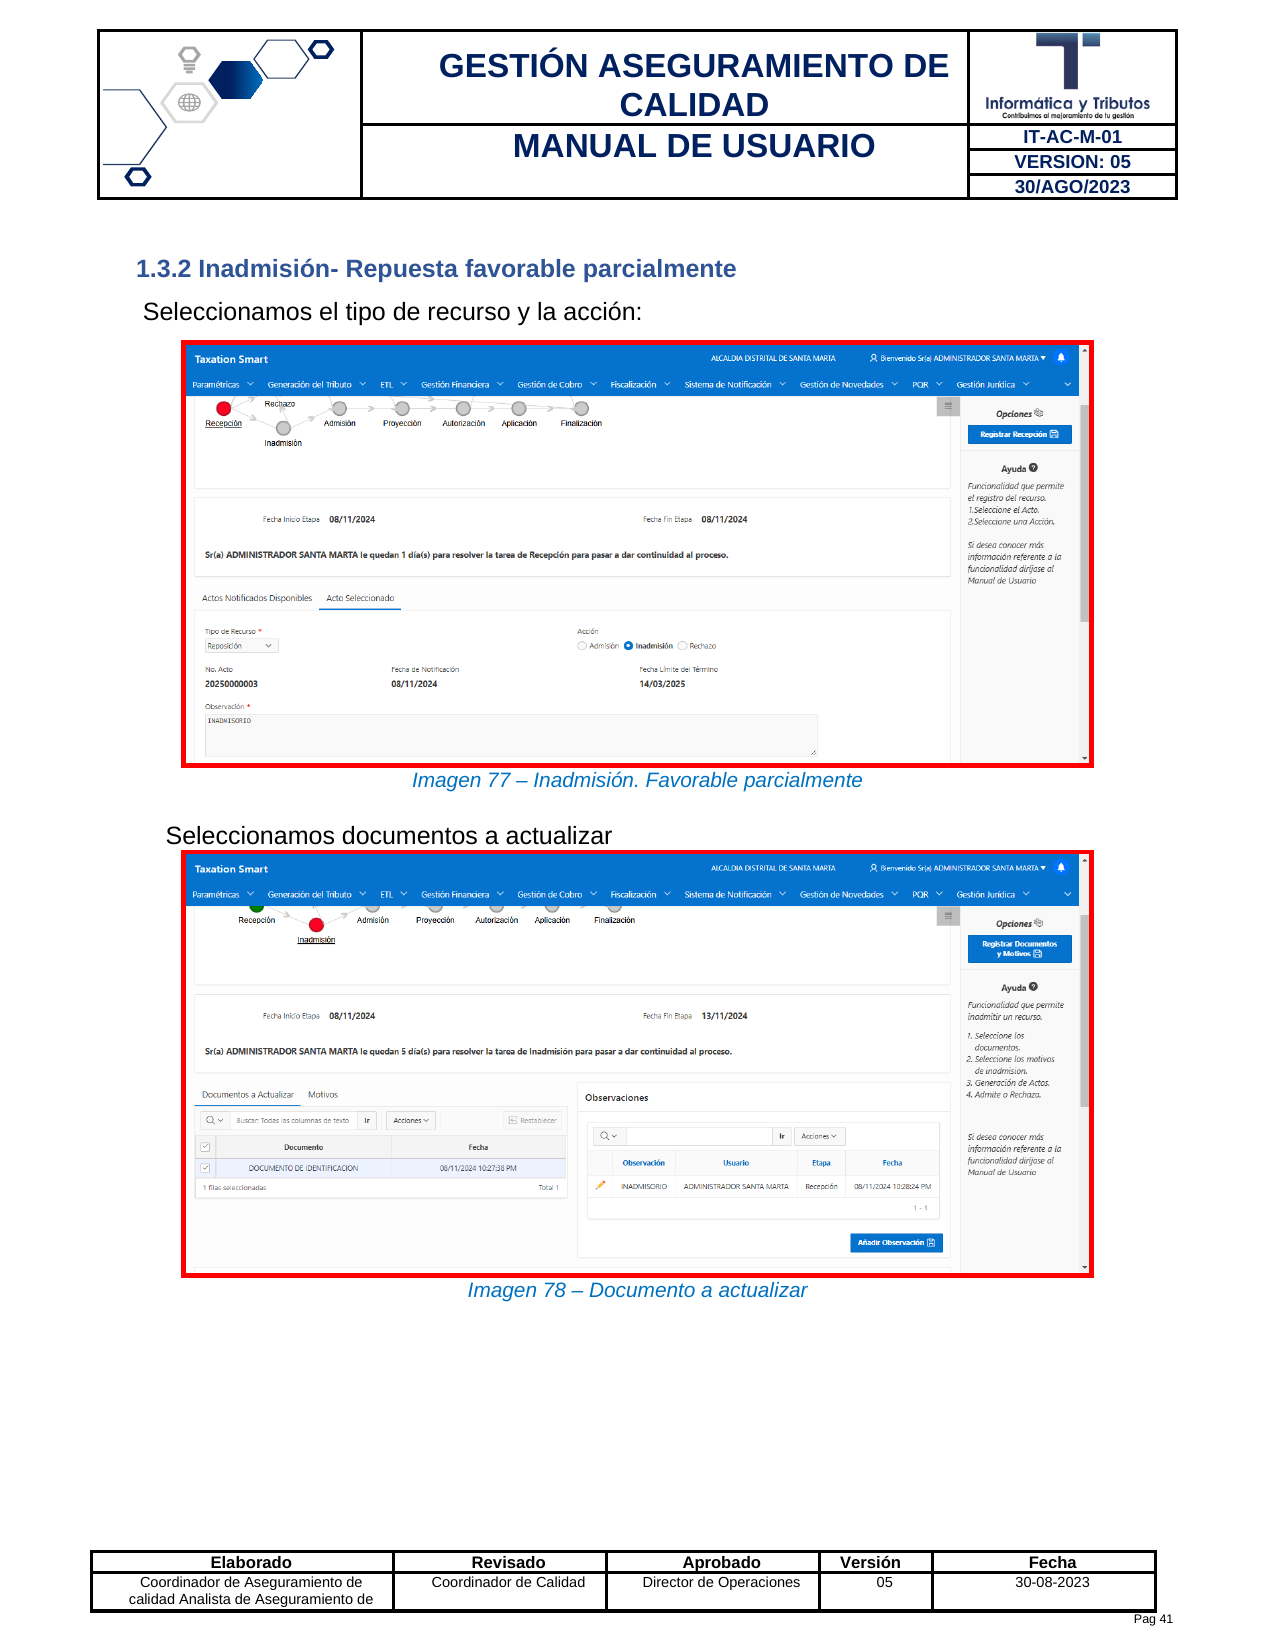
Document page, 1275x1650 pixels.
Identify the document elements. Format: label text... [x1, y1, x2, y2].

text Seleccionamos documentos a actualizar [136, 821, 1139, 849]
text Seleccionamos el tipo de recurso y la acción: [136, 297, 1139, 326]
subtitle 1.3.2 Inadmisión- Repuesta favorable parcialmente [136, 254, 1139, 282]
picture [186, 854, 1089, 1273]
text Imagen 77 – Inadmisión. Favorable parcialmente [136, 768, 1139, 792]
picture [985, 32, 1150, 120]
text Imagen 78 – Documento a actualizar [136, 1278, 1139, 1302]
picture [186, 345, 1089, 763]
